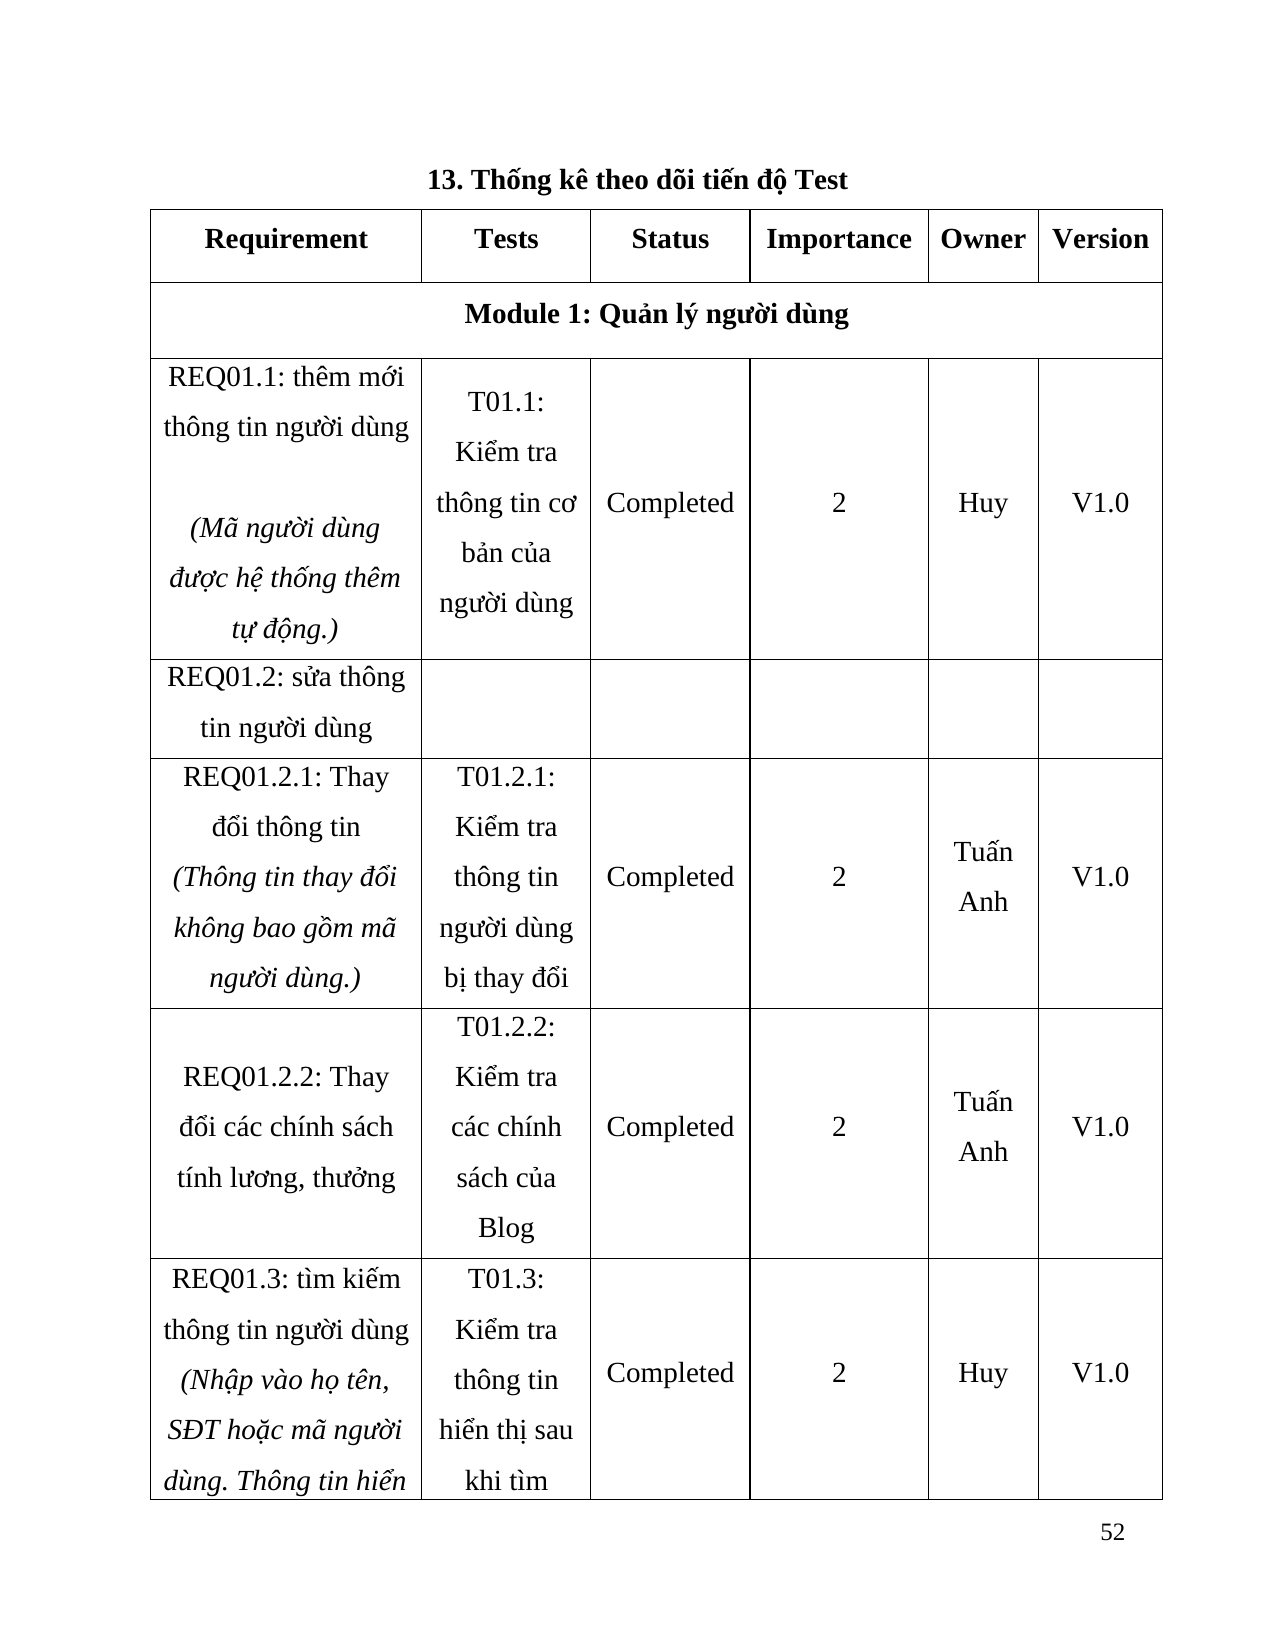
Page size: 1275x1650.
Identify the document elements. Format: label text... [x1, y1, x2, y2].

table_cell 2 [751, 1259, 928, 1499]
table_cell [422, 1259, 590, 1499]
table_cell Module 1: Quản lý người dùng [151, 283, 1162, 358]
table_cell REQ01.2.1: Thay đổi thông tin (Thông tin thay đổi không bao gồm mã người dùng.) [151, 759, 421, 1008]
table_cell V1.0 [1039, 1009, 1162, 1258]
table_cell Completed [591, 359, 749, 658]
table_cell Completed [591, 1259, 749, 1499]
table_cell Completed [591, 1009, 749, 1258]
table_cell Completed [591, 759, 749, 1008]
table_cell 2 [751, 359, 928, 658]
table_cell T01.2.2: Kiểm tra các chính sách của Blog [422, 1009, 590, 1258]
table_cell REQ01.2.2: Thay đổi các chính sách tính lương, thưởng [151, 1009, 421, 1258]
table_cell V1.0 [1039, 759, 1162, 1008]
table_cell T01.1: Kiểm tra thông tin cơ bản của người dùng [422, 359, 590, 658]
table_cell Huy [929, 1259, 1038, 1499]
table_cell Huy [929, 359, 1038, 658]
table_cell [929, 660, 1038, 758]
table_header Owner [929, 210, 1038, 282]
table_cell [151, 1259, 421, 1499]
table_cell REQ01.2: sửa thông tin người dùng [151, 660, 421, 758]
table_header Importance [751, 210, 928, 282]
table_cell [422, 660, 590, 758]
table_cell REQ01.1: thêm mới thông tin người dùng (Mã người dùng được hệ thống thêm tự động.) [151, 359, 421, 658]
table_cell [591, 660, 749, 758]
table_cell Tuấn Anh [929, 759, 1038, 1008]
table_header Tests [422, 210, 590, 282]
table_cell Tuấn Anh [929, 1009, 1038, 1258]
table_cell 2 [751, 759, 928, 1008]
table_header Status [591, 210, 749, 282]
table_cell V1.0 [1039, 359, 1162, 658]
table_cell [751, 660, 928, 758]
table_header Requirement [151, 210, 421, 282]
table_cell [1039, 660, 1162, 758]
table_cell V1.0 [1039, 1259, 1162, 1499]
subtitle 13. Thống kê theo dõi tiến độ Test [150, 162, 1125, 196]
table_cell T01.2.1: Kiểm tra thông tin người dùng bị thay đổi [422, 759, 590, 1008]
table_cell 2 [751, 1009, 928, 1258]
table_header Version [1039, 210, 1162, 282]
